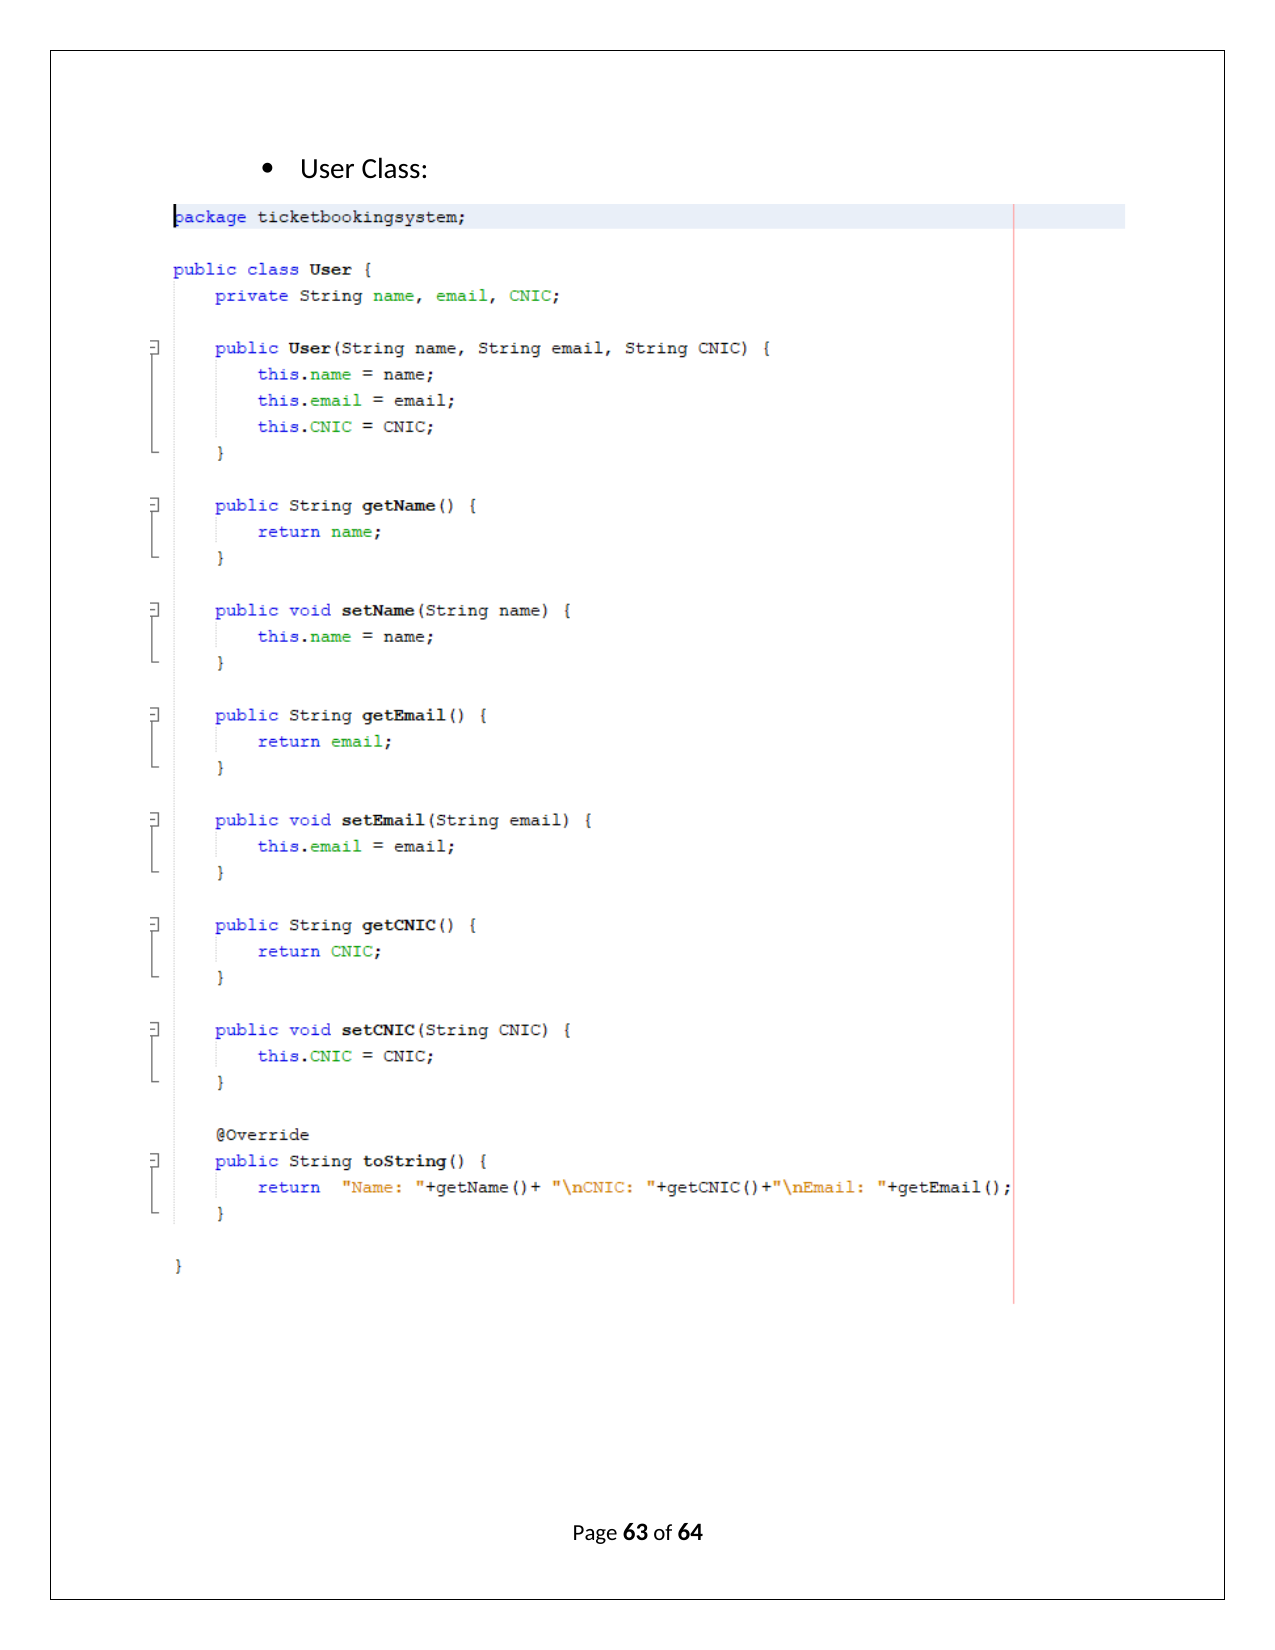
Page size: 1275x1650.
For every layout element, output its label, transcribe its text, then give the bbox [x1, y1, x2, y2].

picture [150, 204, 1125, 1308]
list User Class: [262, 150, 1125, 186]
